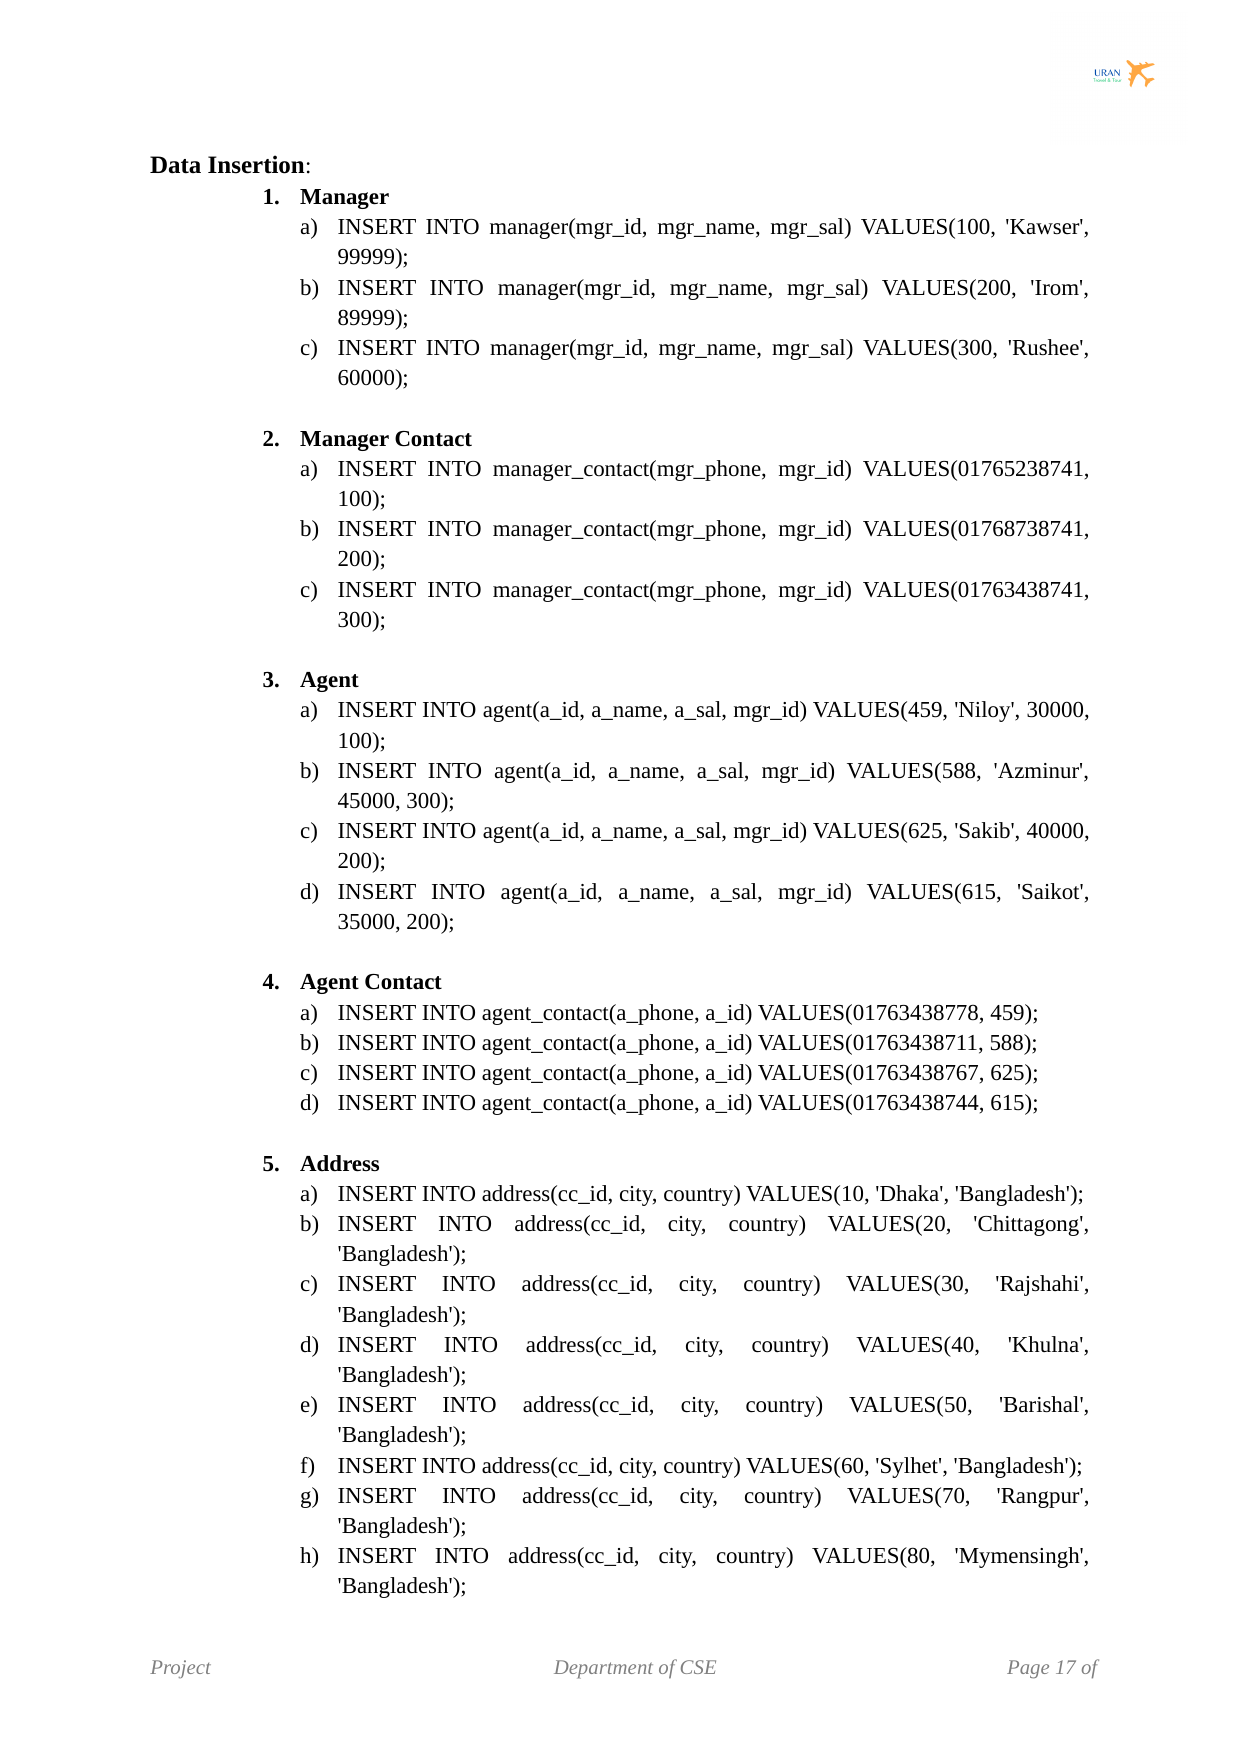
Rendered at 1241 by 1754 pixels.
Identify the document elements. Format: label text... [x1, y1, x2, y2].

list INSERT INTO address(cc_id, city, country) VALUES(20, 'Chittagong', 'Bangladesh'); [300, 1210, 1090, 1267]
list INSERT INTO manager_contact(mgr_phone, mgr_id) VALUES(01765238741, 100); [300, 455, 1090, 511]
list INSERT INTO agent(a_id, a_name, a_sal, mgr_id) VALUES(625, 'Sakib', 40000, 200); [300, 817, 1090, 874]
list Address [262, 1150, 1090, 1176]
list INSERT INTO manager(mgr_id, mgr_name, mgr_sal) VALUES(200, 'Irom', 89999); [300, 274, 1090, 330]
list Agent [262, 666, 1090, 693]
list INSERT INTO agent_contact(a_phone, a_id) VALUES(01763438711, 588); [300, 1029, 1090, 1055]
list INSERT INTO address(cc_id, city, country) VALUES(70, 'Rangpur', 'Bangladesh'); [300, 1482, 1090, 1538]
list INSERT INTO address(cc_id, city, country) VALUES(50, 'Barishal', 'Bangladesh'); [300, 1391, 1090, 1448]
list INSERT INTO manager_contact(mgr_phone, mgr_id) VALUES(01763438741, 300); [300, 576, 1090, 632]
text Data Insertion: [150, 150, 1090, 179]
picture [1050, 12, 1188, 145]
list INSERT INTO address(cc_id, city, country) VALUES(80, 'Mymensingh', 'Bangladesh'); [300, 1542, 1090, 1599]
list INSERT INTO manager_contact(mgr_phone, mgr_id) VALUES(01768738741, 200); [300, 515, 1090, 572]
list INSERT INTO agent_contact(a_phone, a_id) VALUES(01763438744, 615); [300, 1089, 1090, 1116]
list INSERT INTO manager(mgr_id, mgr_name, mgr_sal) VALUES(300, 'Rushee', 60000); [300, 334, 1090, 391]
list INSERT INTO agent(a_id, a_name, a_sal, mgr_id) VALUES(588, 'Azminur', 45000, 300); [300, 757, 1090, 813]
list Manager [262, 183, 1090, 209]
list INSERT INTO agent(a_id, a_name, a_sal, mgr_id) VALUES(459, 'Niloy', 30000, 100); [300, 697, 1090, 753]
list INSERT INTO manager(mgr_id, mgr_name, mgr_sal) VALUES(100, 'Kawser', 99999); [300, 213, 1090, 270]
list INSERT INTO agent_contact(a_phone, a_id) VALUES(01763438767, 625); [300, 1059, 1090, 1085]
list INSERT INTO address(cc_id, city, country) VALUES(60, 'Sylhet', 'Bangladesh'); [300, 1452, 1090, 1478]
list Manager Contact [262, 425, 1090, 451]
list INSERT INTO address(cc_id, city, country) VALUES(10, 'Dhaka', 'Bangladesh'); [300, 1180, 1090, 1206]
list INSERT INTO agent(a_id, a_name, a_sal, mgr_id) VALUES(615, 'Saikot', 35000, 200); [300, 878, 1090, 934]
list INSERT INTO address(cc_id, city, country) VALUES(30, 'Rajshahi', 'Bangladesh'); [300, 1271, 1090, 1327]
list Agent Contact [262, 968, 1090, 995]
list INSERT INTO agent_contact(a_phone, a_id) VALUES(01763438778, 459); [300, 999, 1090, 1025]
list INSERT INTO address(cc_id, city, country) VALUES(40, 'Khulna', 'Bangladesh'); [300, 1331, 1090, 1387]
